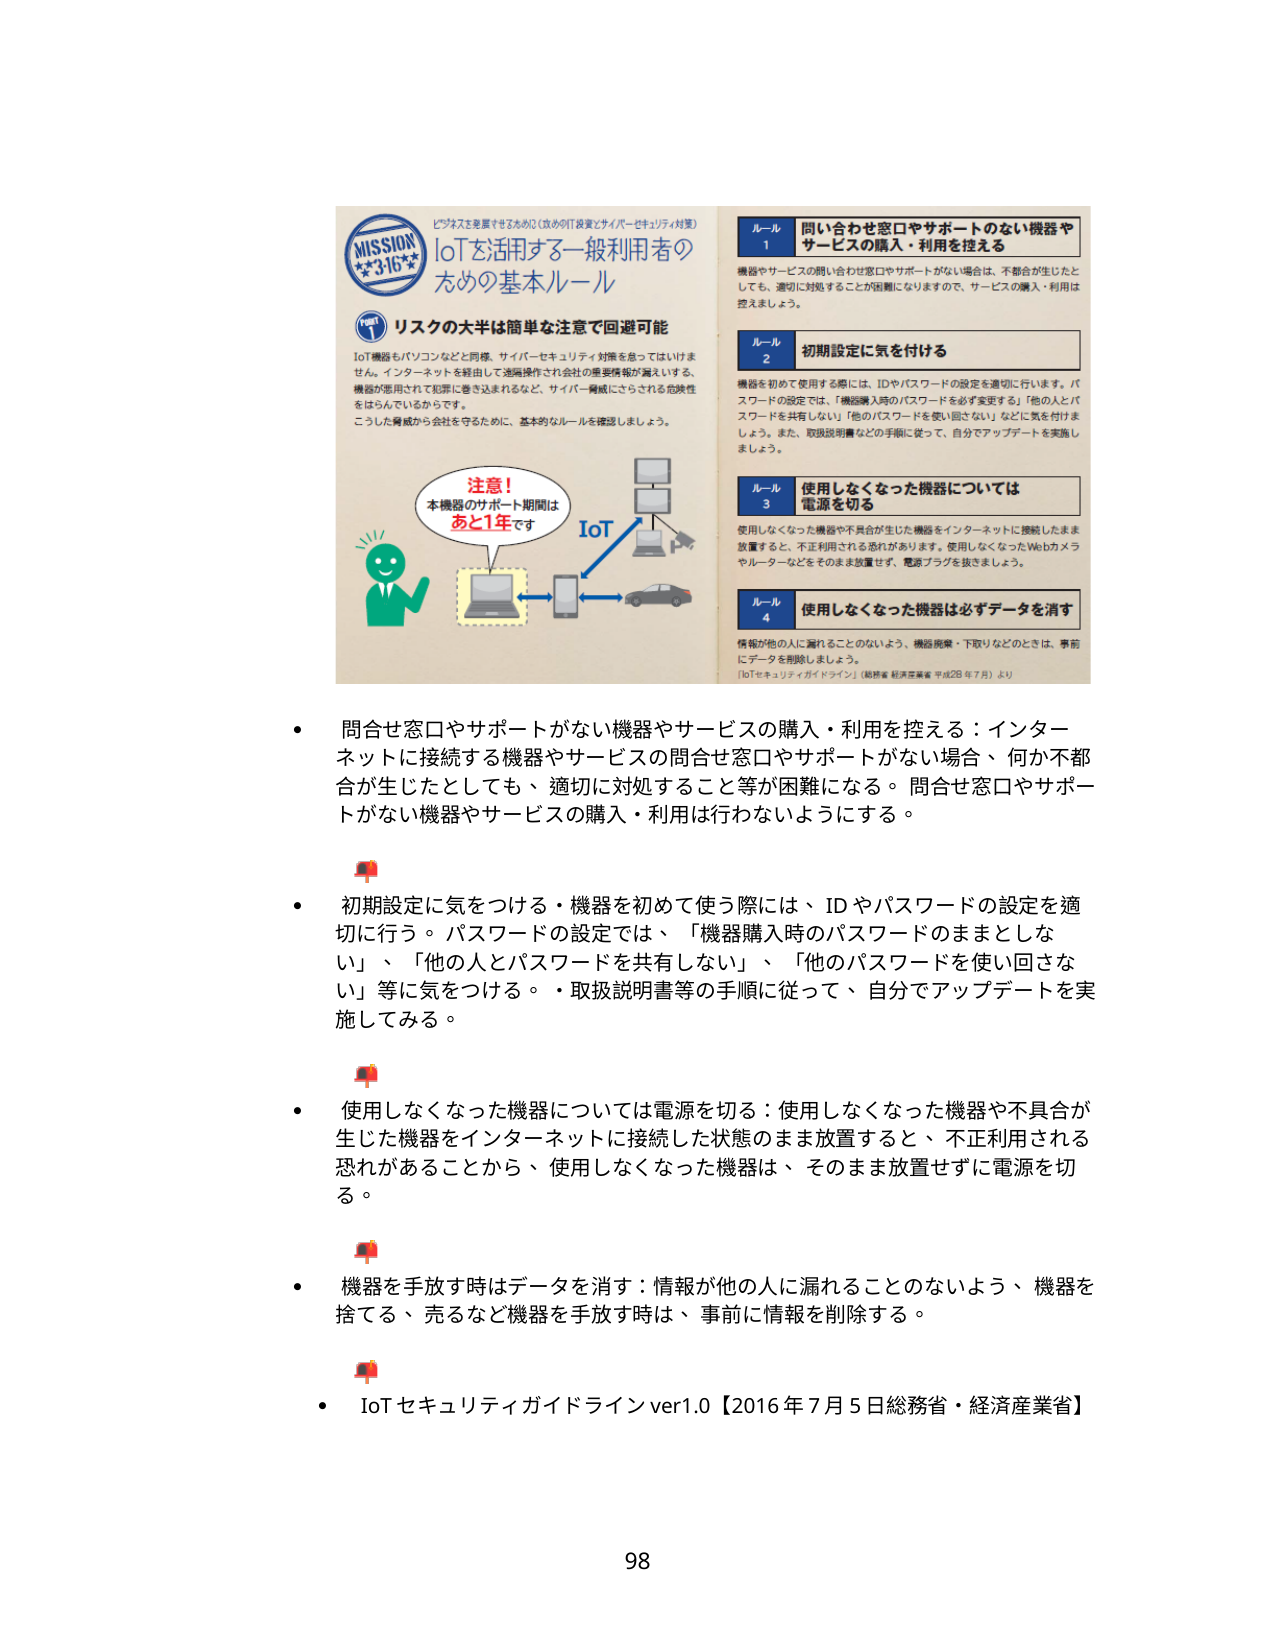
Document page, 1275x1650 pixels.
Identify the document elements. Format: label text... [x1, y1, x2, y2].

list 使用しなくなった機器については電源を切る：使用しなくなった機器や不具合が生じた機器をインターネットに接続した状態のまま放置すると、 不正利用される恐れがあることから、 使用しなくなった機器は、 そのまま放置せずに電源を切る。 [294, 1096, 1098, 1209]
picture [335, 206, 1091, 684]
picture [354, 860, 378, 883]
picture [354, 1360, 378, 1384]
picture [354, 1240, 378, 1264]
picture [354, 1064, 378, 1088]
list IoTセキュリティガイドラインver1.0【2016年7月5日総務省・経済産業省】 [319, 1391, 1098, 1420]
list 初期設定に気をつける・機器を初めて使う際には、 IDやパスワードの設定を適切に行う。 パスワードの設定では、 「機器購入時のパスワードのままとしない」、 「他の人とパスワードを共有しない」、 「他のパスワードを使い回さない」等に気をつける。 ・取扱説明書等の手順に従って、 自分でアップデートを実施してみる。 [294, 891, 1098, 1033]
list 機器を手放す時はデータを消す：情報が他の人に漏れることのないよう、 機器を捨てる、 売るなど機器を手放す時は、 事前に情報を削除する。 [294, 1272, 1098, 1329]
list 問合せ窓口やサポートがない機器やサービスの購入・利用を控える：インターネットに接続する機器やサービスの問合せ窓口やサポートがない場合、 何か不都合が生じたとしても、 適切に対処すること等が困難になる。 問合せ窓口やサポートがない機器やサービスの購入・利用は行わないようにする。 [294, 715, 1098, 829]
